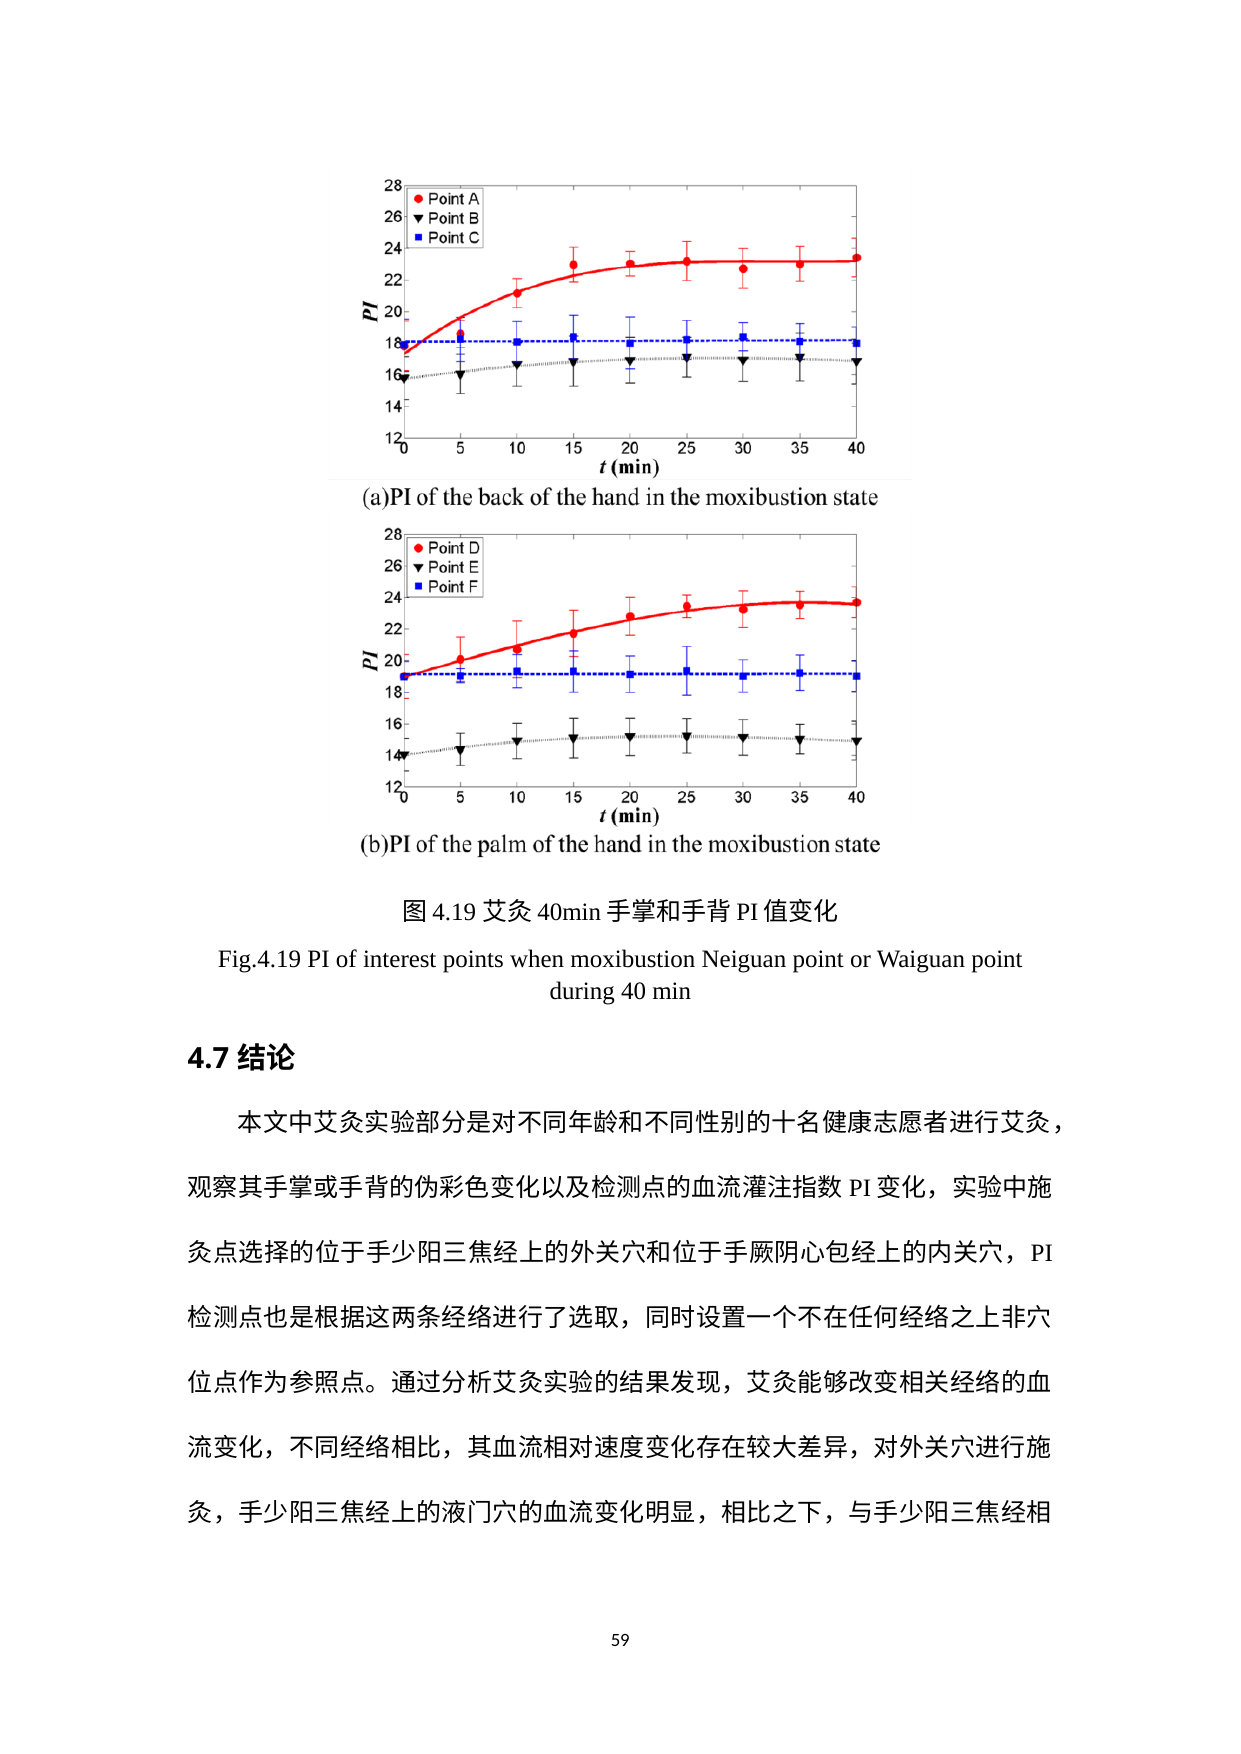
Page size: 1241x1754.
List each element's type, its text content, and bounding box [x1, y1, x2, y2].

picture [311, 162, 929, 872]
text 图4.19 艾灸40min手掌和手背PI值变化 [187, 877, 1053, 942]
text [187, 1088, 1053, 1543]
text Fig.4.19 PI of interest points when moxibustion Neiguan point or Waiguan point during 40 min [187, 942, 1053, 1007]
text 4.7 结论 [187, 1023, 1053, 1088]
